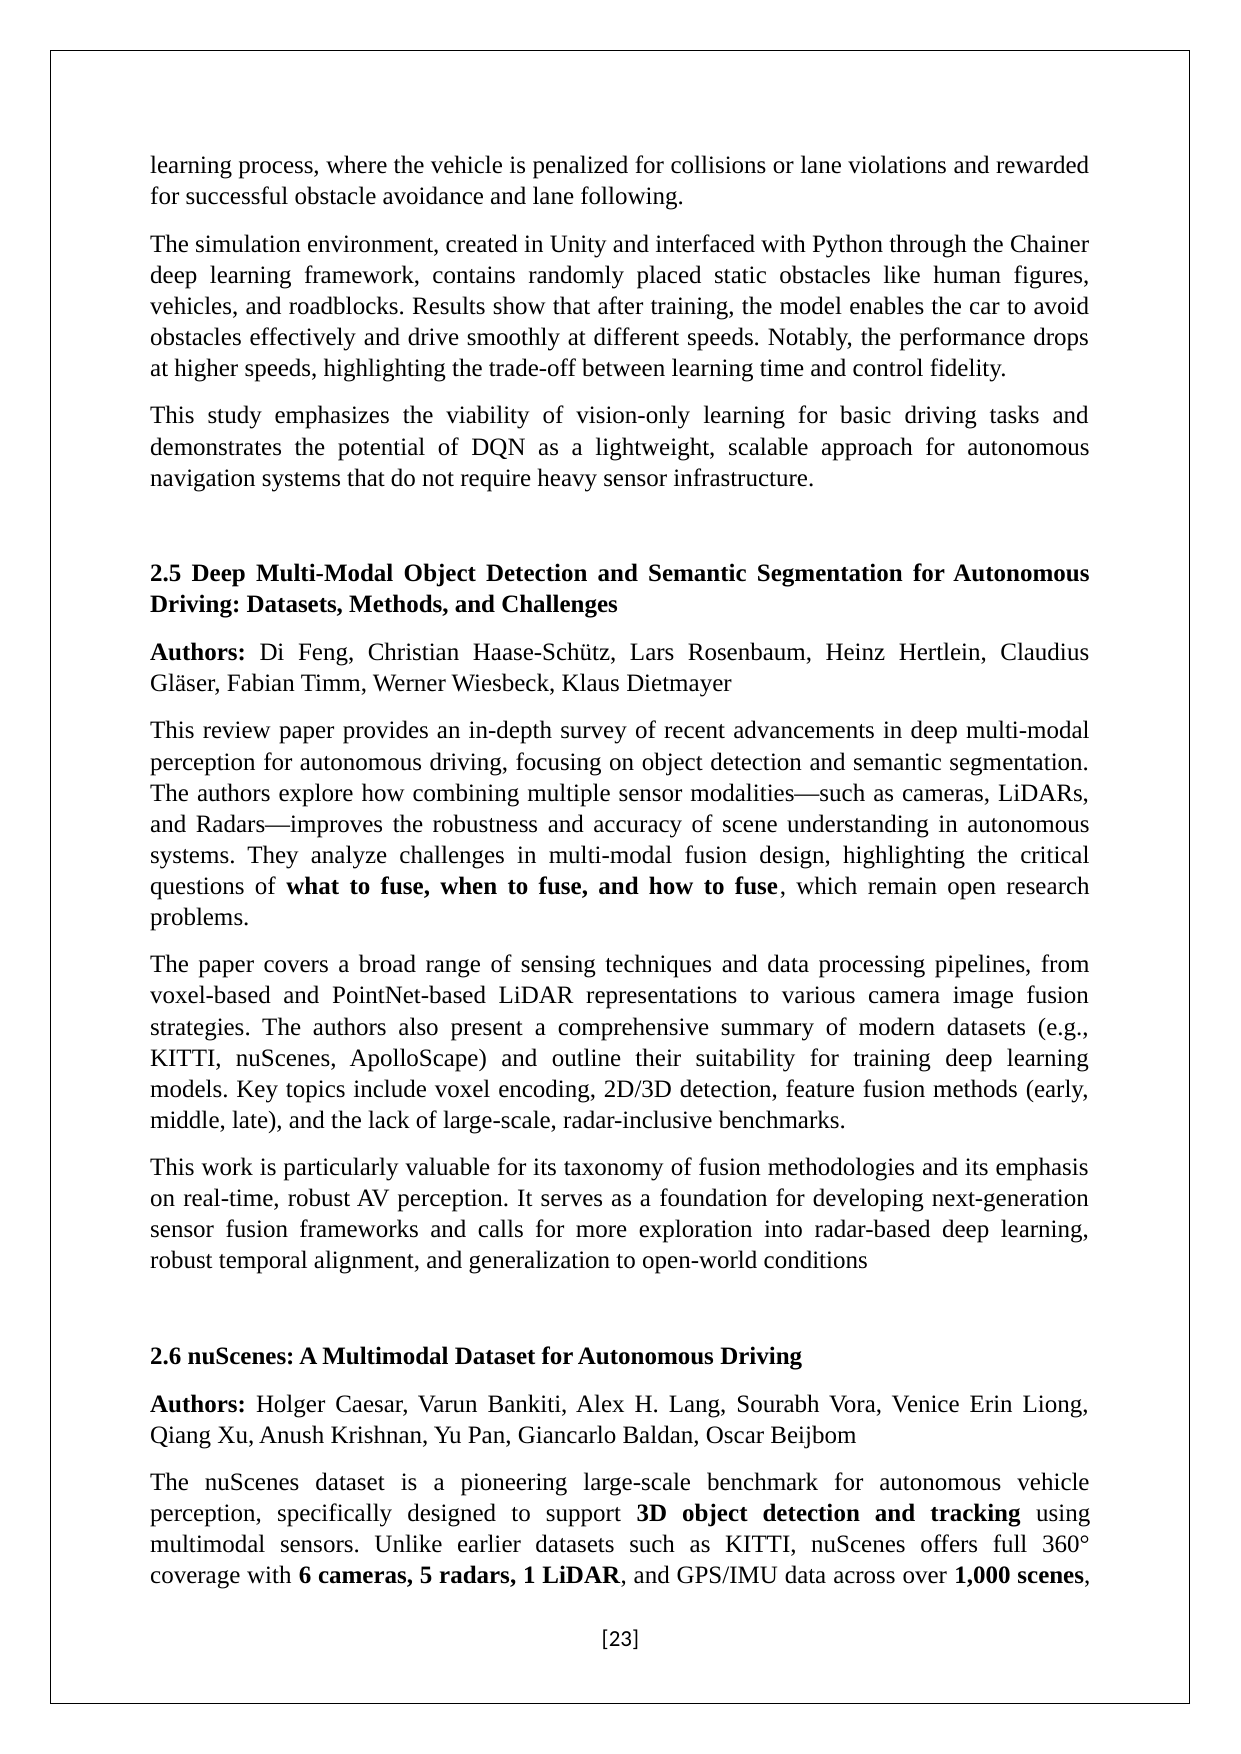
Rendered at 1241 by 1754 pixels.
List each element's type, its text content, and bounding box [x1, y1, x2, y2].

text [150, 1467, 1090, 1589]
text The simulation environment, created in Unity and interfaced with Python through the Chainer deep learning framework, contains randomly placed static obstacles like human figures, vehicles, and roadblocks. Results show that after training, the model enables the car to avoid obstacles effectively and drive smoothly at different speeds. Notably, the performance drops at higher speeds, highlighting the trade-off between learning time and control fidelity. [150, 229, 1090, 382]
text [150, 150, 1090, 210]
text Authors: Holger Caesar, Varun Bankiti, Alex H. Lang, Sourabh Vora, Venice Erin Liong, Qiang Xu, Anush Krishnan, Yu Pan, Giancarlo Baldan, Oscar Beijbom [150, 1389, 1090, 1448]
text This work is particularly valuable for its taxonomy of fusion methodologies and its emphasis on real-time, robust AV perception. It serves as a foundation for developing next-generation sensor fusion frameworks and calls for more exploration into radar-based deep learning, robust temporal alignment, and generalization to open-world conditions​ [150, 1152, 1090, 1274]
text 2.5 Deep Multi-Modal Object Detection and Semantic Segmentation for Autonomous Driving: Datasets, Methods, and Challenges [150, 558, 1090, 618]
text This study emphasizes the viability of vision-only learning for basic driving tasks and demonstrates the potential of DQN as a lightweight, scalable approach for autonomous navigation systems that do not require heavy sensor infrastructure. [150, 401, 1090, 491]
text Authors: Di Feng, Christian Haase-Schütz, Lars Rosenbaum, Heinz Hertlein, Claudius Gläser, Fabian Timm, Werner Wiesbeck, Klaus Dietmayer [150, 637, 1090, 697]
text This review paper provides an in-depth survey of recent advancements in deep multi-modal perception for autonomous driving, focusing on object detection and semantic segmentation. The authors explore how combining multiple sensor modalities—such as cameras, LiDARs, and Radars—improves the robustness and accuracy of scene understanding in autonomous systems. They analyze challenges in multi-modal fusion design, highlighting the critical questions of what to fuse, when to fuse, and how to fuse, which remain open research problems. [150, 716, 1090, 931]
text The paper covers a broad range of sensing techniques and data processing pipelines, from voxel-based and PointNet-based LiDAR representations to various camera image fusion strategies. The authors also present a comprehensive summary of modern datasets (e.g., KITTI, nuScenes, ApolloScape) and outline their suitability for training deep learning models. Key topics include voxel encoding, 2D/3D detection, feature fusion methods (early, middle, late), and the lack of large-scale, radar-inclusive benchmarks. [150, 949, 1090, 1133]
text 2.6 nuScenes: A Multimodal Dataset for Autonomous Driving [150, 1341, 1090, 1370]
